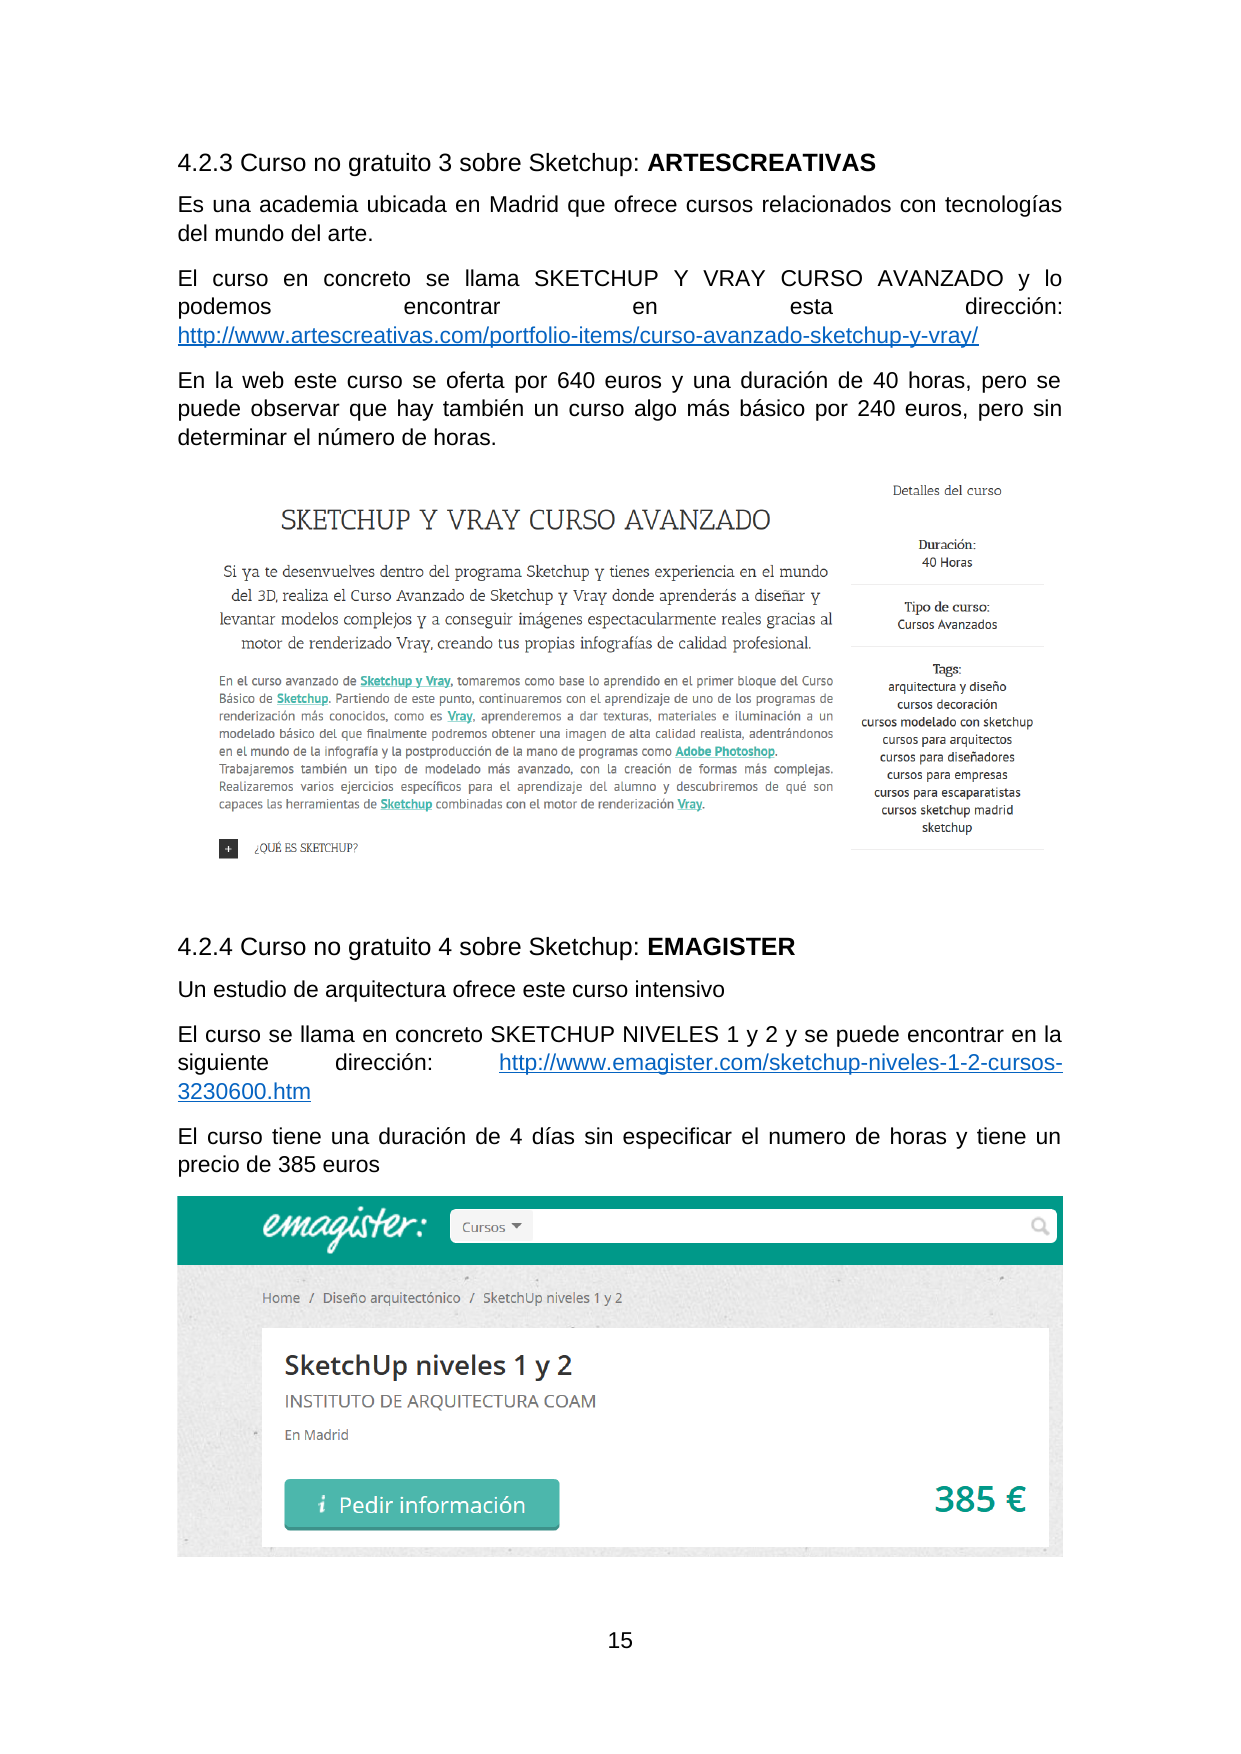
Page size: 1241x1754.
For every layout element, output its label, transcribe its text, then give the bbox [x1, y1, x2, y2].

text Es una academia ubicada en Madrid que ofrece cursos relacionados con tecnologías del mundo del arte. [177, 191, 1063, 246]
text El curso se llama en concreto SKETCHUP NIVELES 1 y 2 y se puede encontrar en la siguiente dirección: http://www.emagister.com/sketchup-niveles-1-2-cursos-3230600.htm [177, 1021, 1063, 1104]
text El curso tiene una duración de 4 días sin especificar el numero de horas y tiene un precio de 385 euros [177, 1123, 1063, 1178]
text El curso en concreto se llama SKETCHUP Y VRAY CURSO AVANZADO y lo podemos encontrar en esta dirección: http://www.artescreativas.com/portfolio-items/curso-avanzado-sketchup-y-vray/ [177, 265, 1063, 348]
subtitle 4.2.3 Curso no gratuito 3 sobre Sketchup: ARTESCREATIVAS [177, 148, 1063, 176]
subtitle 4.2.4 Curso no gratuito 4 sobre Sketchup: EMAGISTER [177, 932, 1063, 961]
picture [177, 468, 1063, 861]
text En la web este curso se oferta por 640 euros y una duración de 40 horas, pero se puede observar que hay también un curso algo más básico por 240 euros, pero sin determinar el número de horas. [177, 367, 1063, 450]
text Un estudio de arquitectura ofrece este curso intensivo [177, 976, 1063, 1002]
picture [177, 1196, 1063, 1557]
